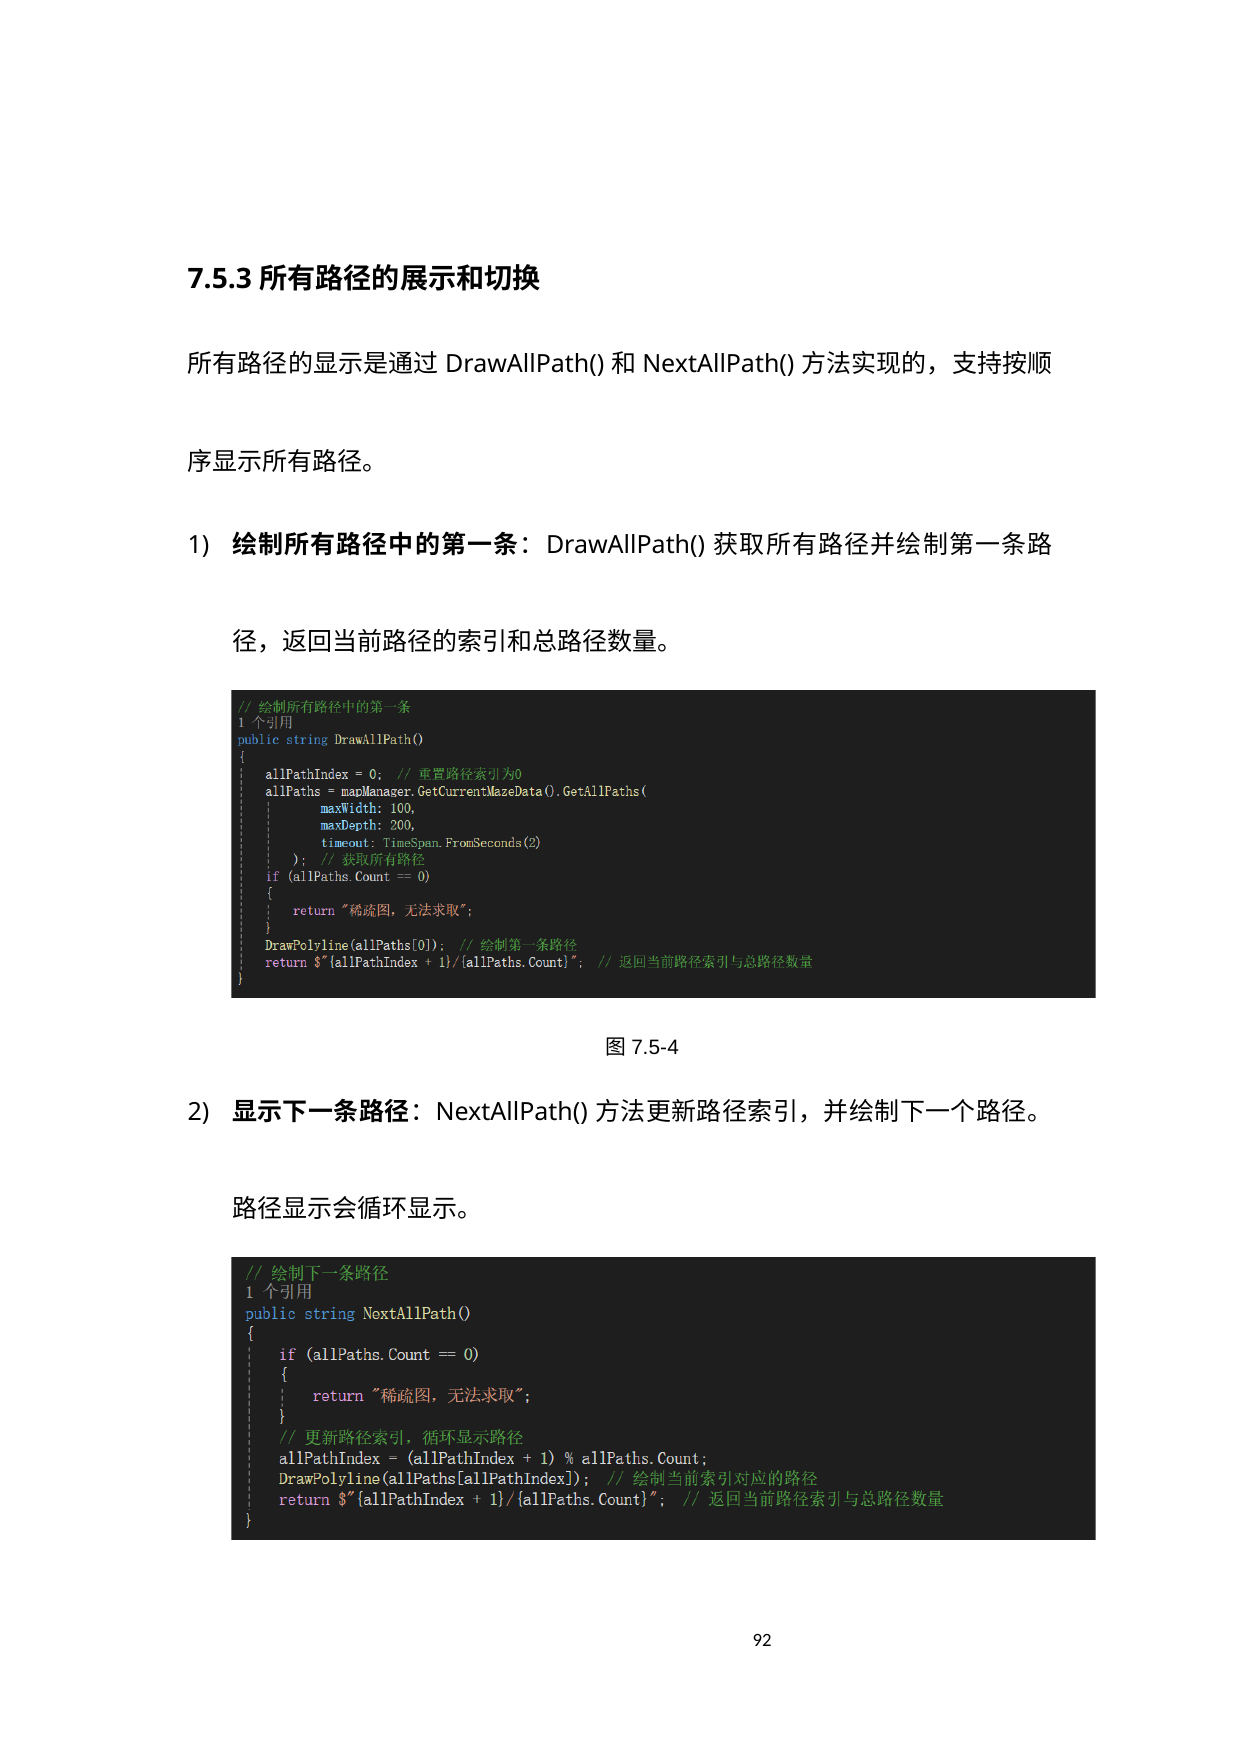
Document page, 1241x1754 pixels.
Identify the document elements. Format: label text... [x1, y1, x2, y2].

picture [231, 690, 1096, 998]
picture [231, 1257, 1096, 1540]
list 图 7.5-4 [231, 1029, 1053, 1061]
text 7.5.3 所有路径的展示和切换 [187, 244, 1053, 309]
list 绘制所有路径中的第一条：DrawAllPath() 获取所有路径并绘制第一条路径，返回当前路径的索引和总路径数量。 [187, 510, 1053, 672]
text 所有路径的显示是通过 DrawAllPath() 和 NextAllPath() 方法实现的，支持按顺序显示所有路径。 [187, 329, 1053, 492]
list 显示下一条路径：NextAllPath() 方法更新路径索引，并绘制下一个路径。路径显示会循环显示。 [187, 1077, 1053, 1239]
